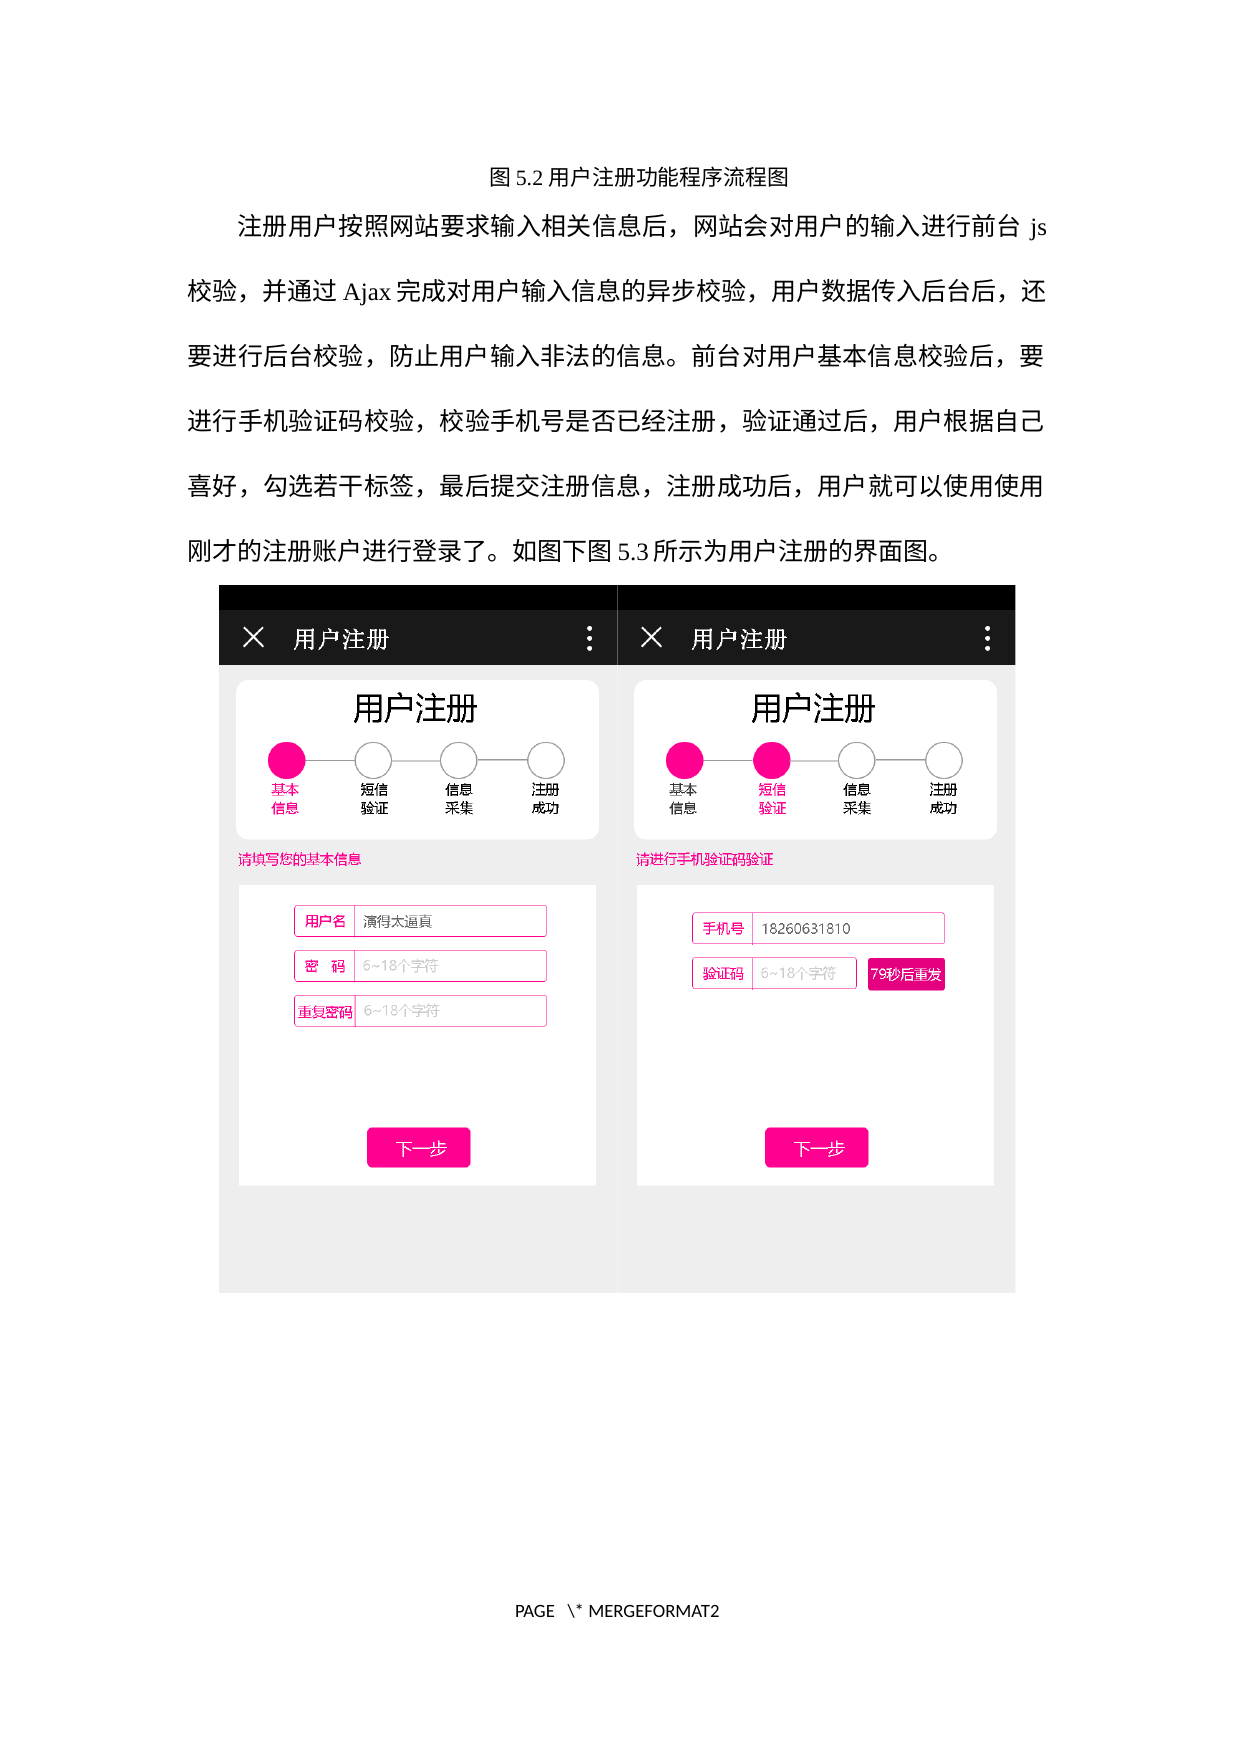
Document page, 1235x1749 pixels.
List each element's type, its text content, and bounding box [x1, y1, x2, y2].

picture [219, 585, 1016, 1293]
text 注册用户按照网站要求输入相关信息后，网站会对用户的输入进行前台js校验，并通过Ajax完成对用户输入信息的异步校验，用户数据传入后台后，还要进行后台校验，防止用户输入非法的信息。前台对用户基本信息校验后，要进行手机验证码校验，校验手机号是否已经注册，验证通过后，用户根据自己喜好，勾选若干标签，最后提交注册信息，注册成功后，用户就可以使用使用刚才的注册账户进行登录了。如图下图5.3所示为用户注册的界面图。 [187, 192, 1047, 582]
text 图5.2 用户注册功能程序流程图 [187, 159, 1047, 192]
